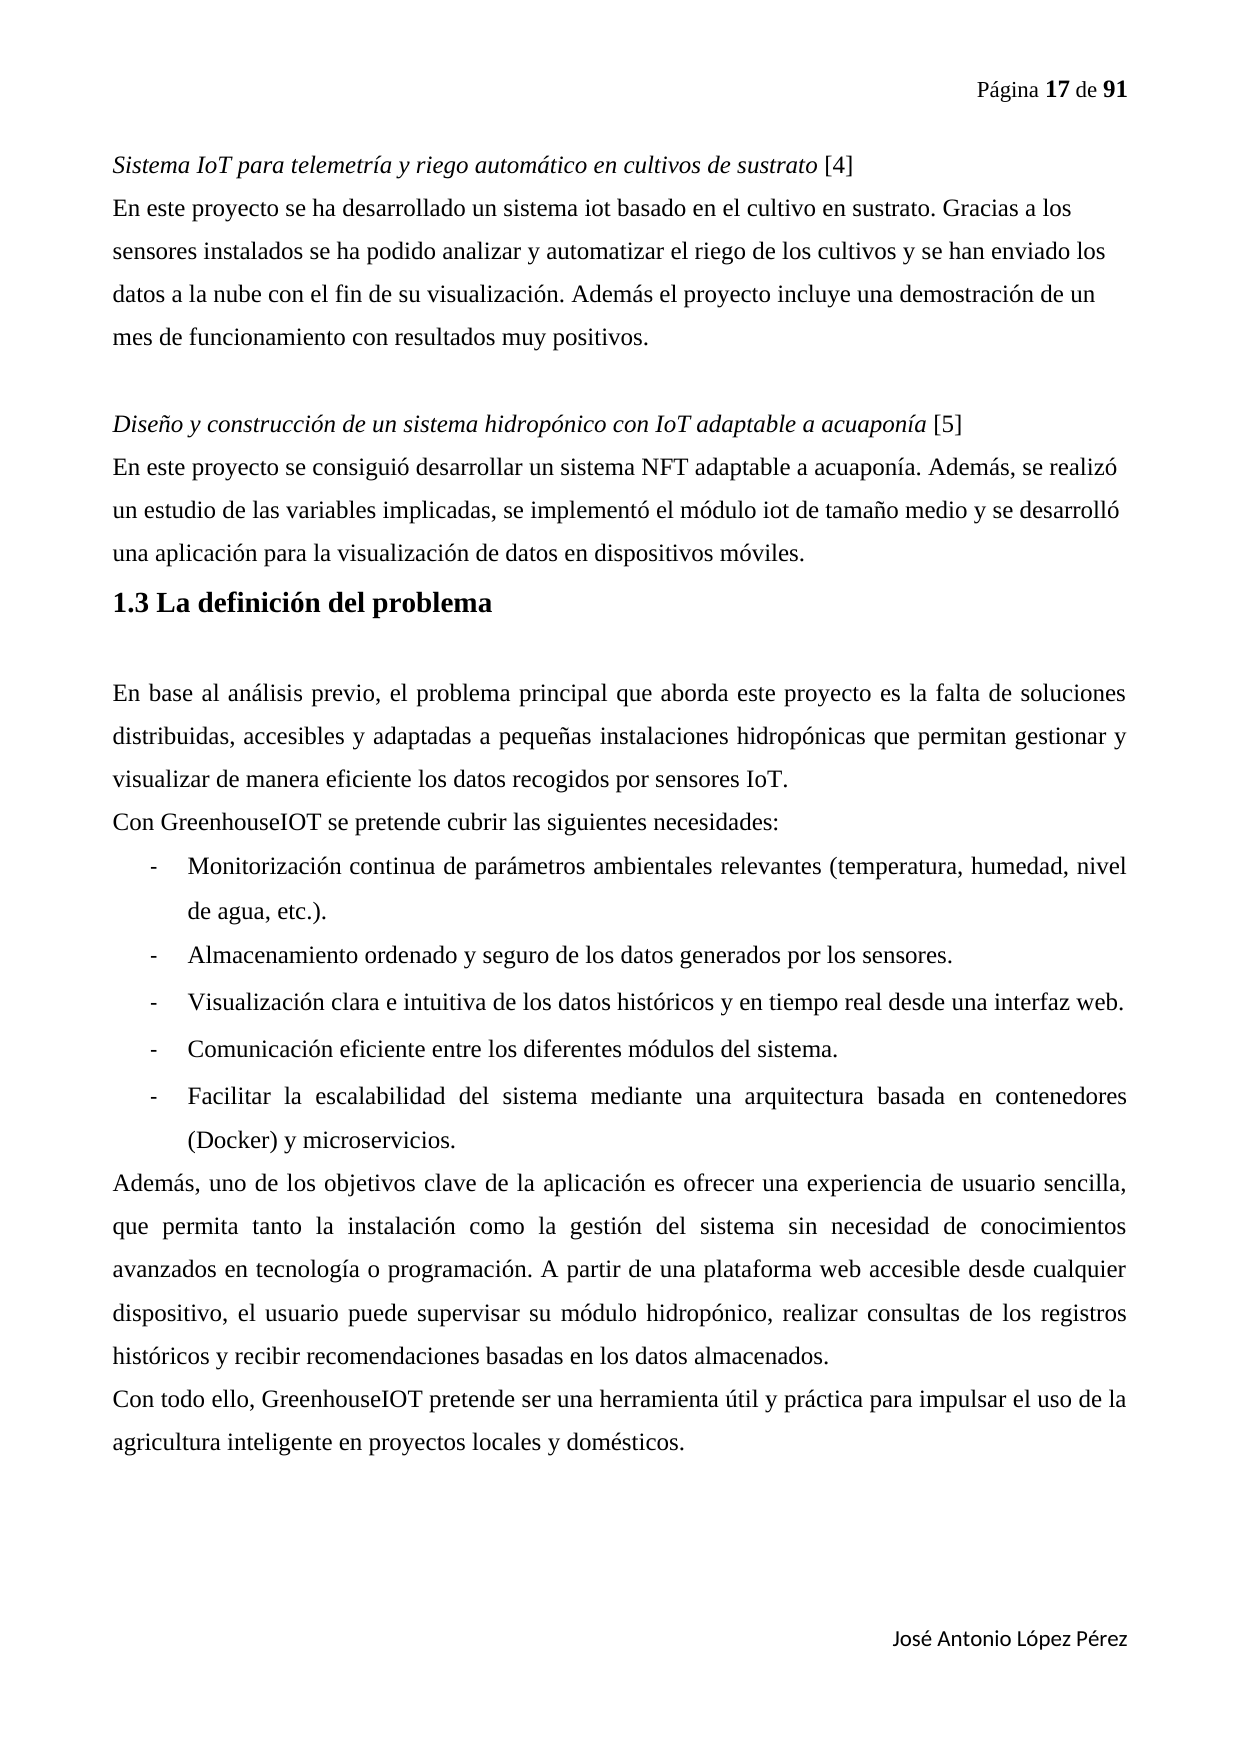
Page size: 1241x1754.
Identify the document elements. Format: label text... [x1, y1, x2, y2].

text En base al análisis previo, el problema principal que aborda este proyecto es la falta de soluciones distribuidas, accesibles y adaptadas a pequeñas instalaciones hidropónicas que permitan gestionar y visualizar de manera eficiente los datos recogidos por sensores IoT. [112, 678, 1128, 793]
text Con todo ello, GreenhouseIOT pretende ser una herramienta útil y práctica para impulsar el uso de la agricultura inteligente en proyectos locales y domésticos. [112, 1384, 1128, 1456]
list Almacenamiento ordenado y seguro de los datos generados por los sensores. [150, 939, 1128, 970]
list Facilitar la escalabilidad del sistema mediante una arquitectura basada en contenedores (Docker) y microservicios. [150, 1079, 1128, 1154]
text Diseño y construcción de un sistema hidropónico con IoT adaptable a acuaponía [5] En este proyecto se consiguió desarrollar un sistema NFT adaptable a acuaponía. Además, se realizó un estudio de las variables implicadas, se implementó el módulo iot de tamaño medio y se desarrolló una aplicación para la visualización de datos en dispositivos móviles. [112, 409, 1128, 567]
text En este proyecto se ha desarrollado un sistema iot basado en el cultivo en sustrato. Gracias a los sensores instalados se ha podido analizar y automatizar el riego de los cultivos y se han enviado los datos a la nube con el fin de su visualización. Además el proyecto incluye una demostración de un mes de funcionamiento con resultados muy positivos. [112, 193, 1128, 351]
list Monitorización continua de parámetros ambientales relevantes (temperatura, humedad, nivel de agua, etc.). [150, 850, 1128, 924]
list Comunicación eficiente entre los diferentes módulos del sistema. [150, 1033, 1128, 1064]
text Con GreenhouseIOT se pretende cubrir las siguientes necesidades: [112, 807, 1128, 836]
list Visualización clara e intuitiva de los datos históricos y en tiempo real desde una interfaz web. [150, 986, 1128, 1017]
subtitle 1.3 La definición del problema [112, 585, 1128, 619]
text Sistema IoT para telemetría y riego automático en cultivos de sustrato [4] [112, 150, 1128, 179]
text Además, uno de los objetivos clave de la aplicación es ofrecer una experiencia de usuario sencilla, que permita tanto la instalación como la gestión del sistema sin necesidad de conocimientos avanzados en tecnología o programación. A partir de una plataforma web accesible desde cualquier dispositivo, el usuario puede supervisar su módulo hidropónico, realizar consultas de los registros históricos y recibir recomendaciones basadas en los datos almacenados. [112, 1168, 1128, 1369]
